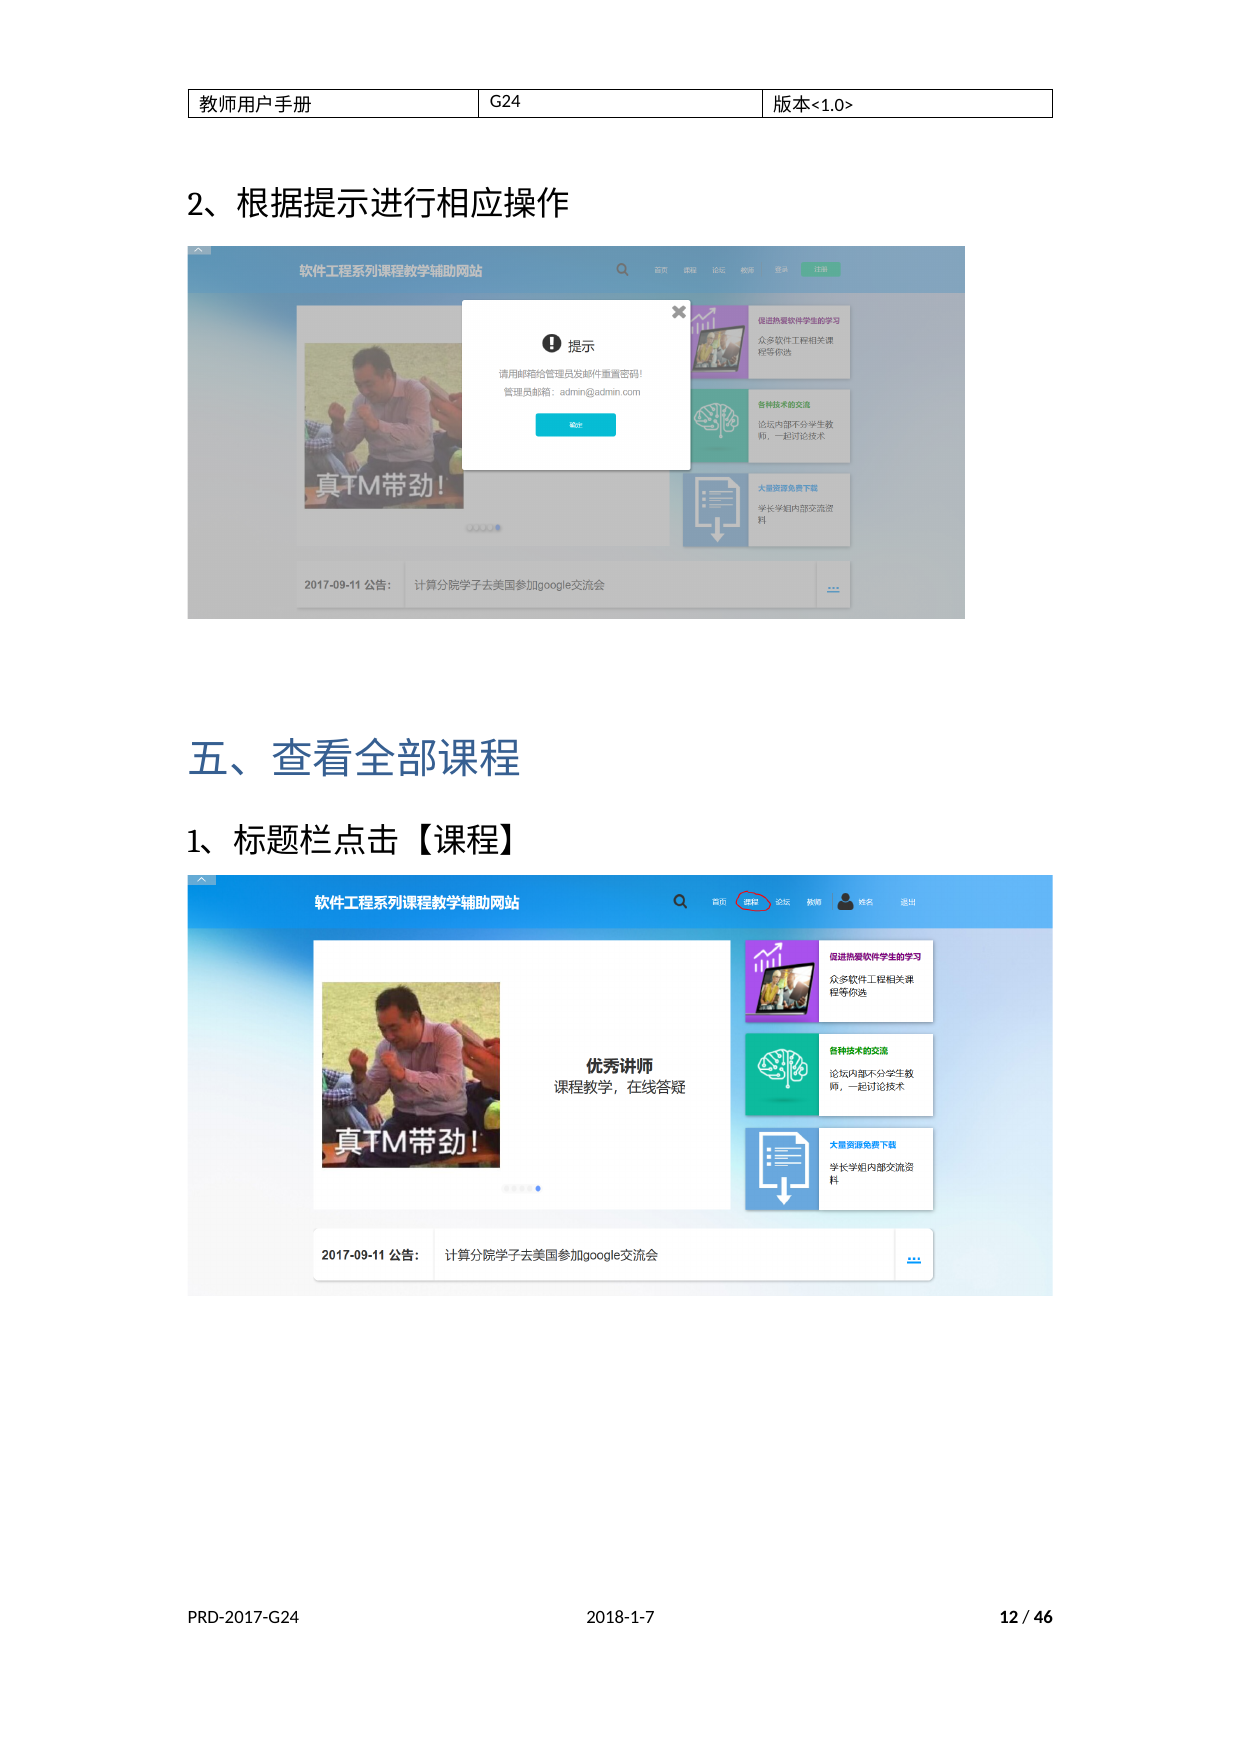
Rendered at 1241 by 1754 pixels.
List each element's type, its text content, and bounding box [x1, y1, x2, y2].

subtitle 五、查看全部课程 [187, 723, 1053, 788]
picture [187, 875, 1053, 1296]
subtitle 2、根据提示进行相应操作 [187, 168, 1053, 233]
picture [187, 246, 965, 619]
subtitle 1、标题栏点击【课程】 [187, 805, 1053, 870]
